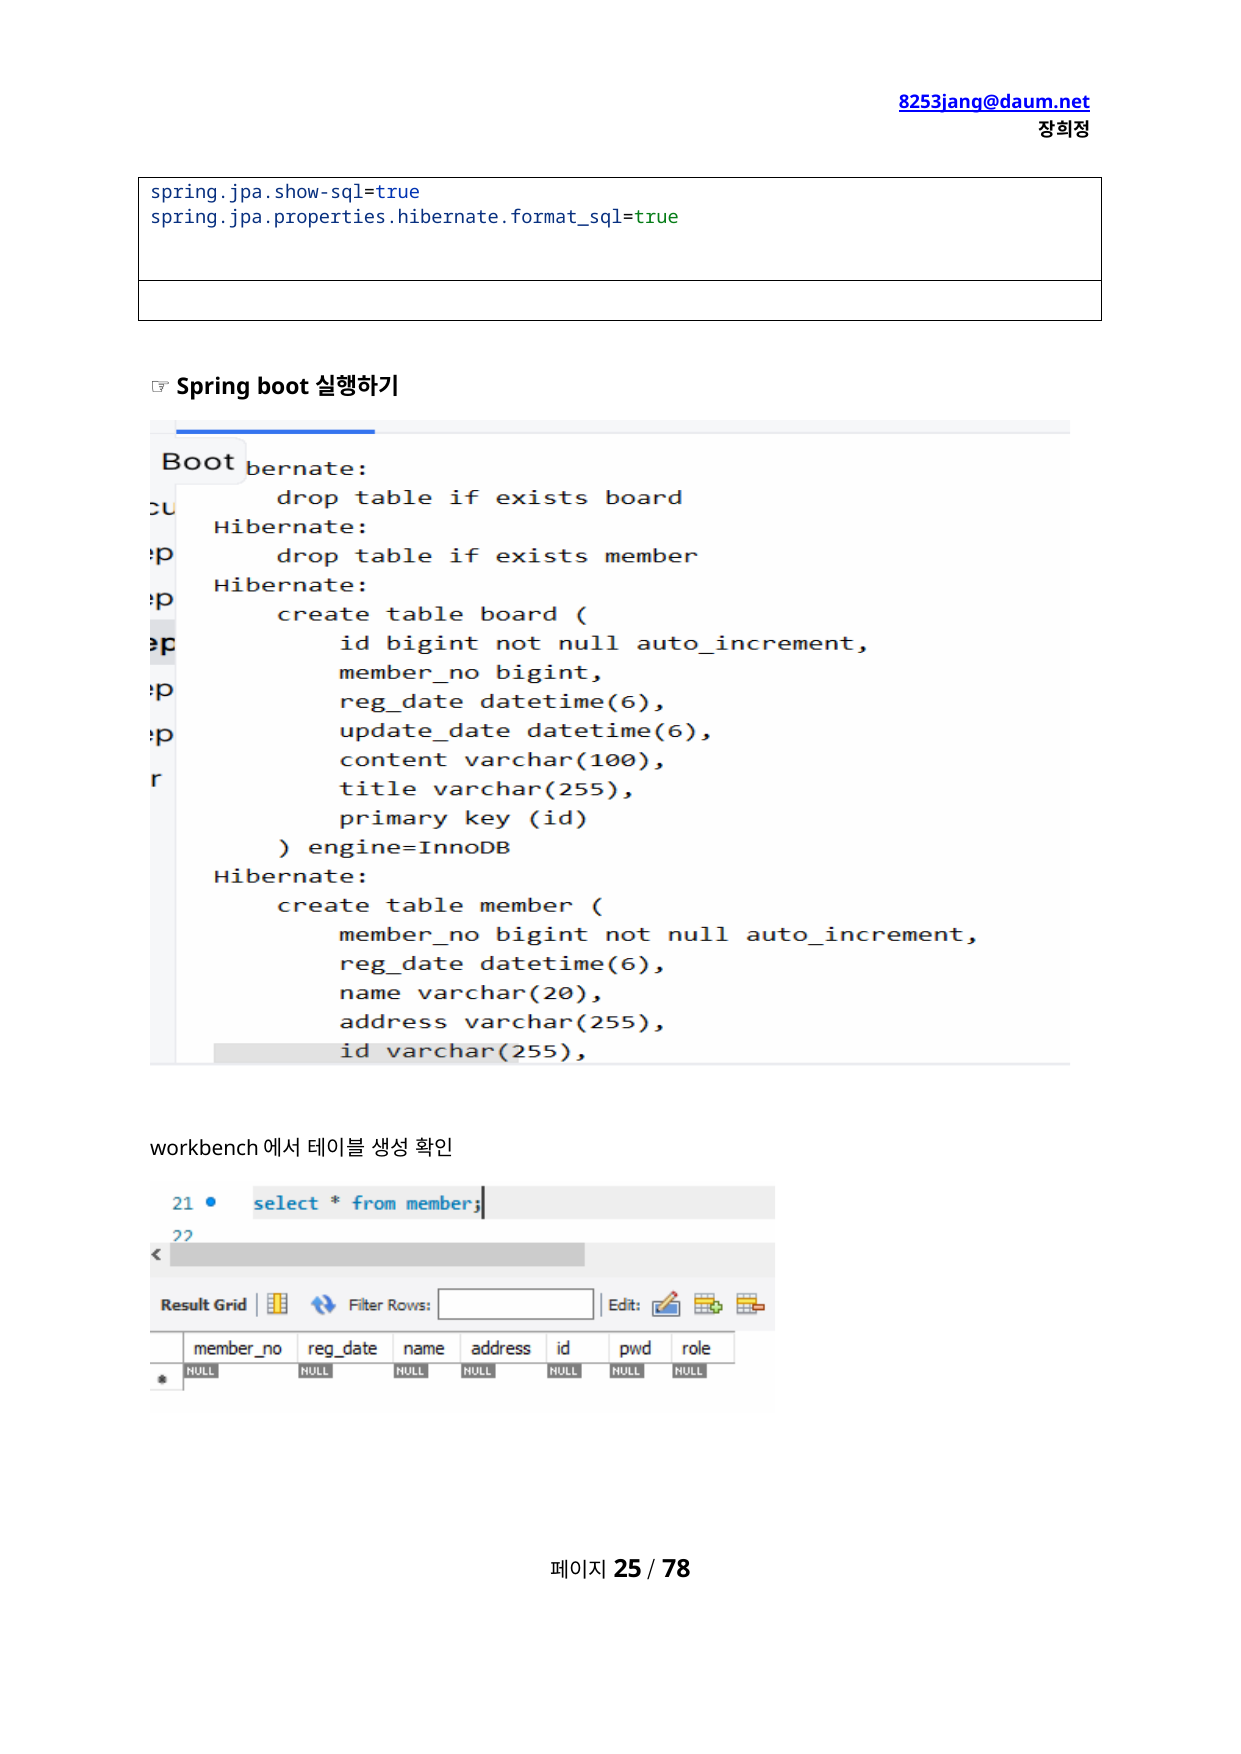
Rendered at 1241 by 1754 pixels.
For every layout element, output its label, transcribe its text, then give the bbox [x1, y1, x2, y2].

text workbench에서 테이블 생성 확인 [150, 1132, 1090, 1162]
table_cell [1090, 281, 1101, 320]
picture [150, 420, 1071, 1066]
picture [150, 1181, 775, 1413]
text ☞ Spring boot 실행하기 [150, 368, 1090, 401]
table_cell [139, 281, 150, 320]
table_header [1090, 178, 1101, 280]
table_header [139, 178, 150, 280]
